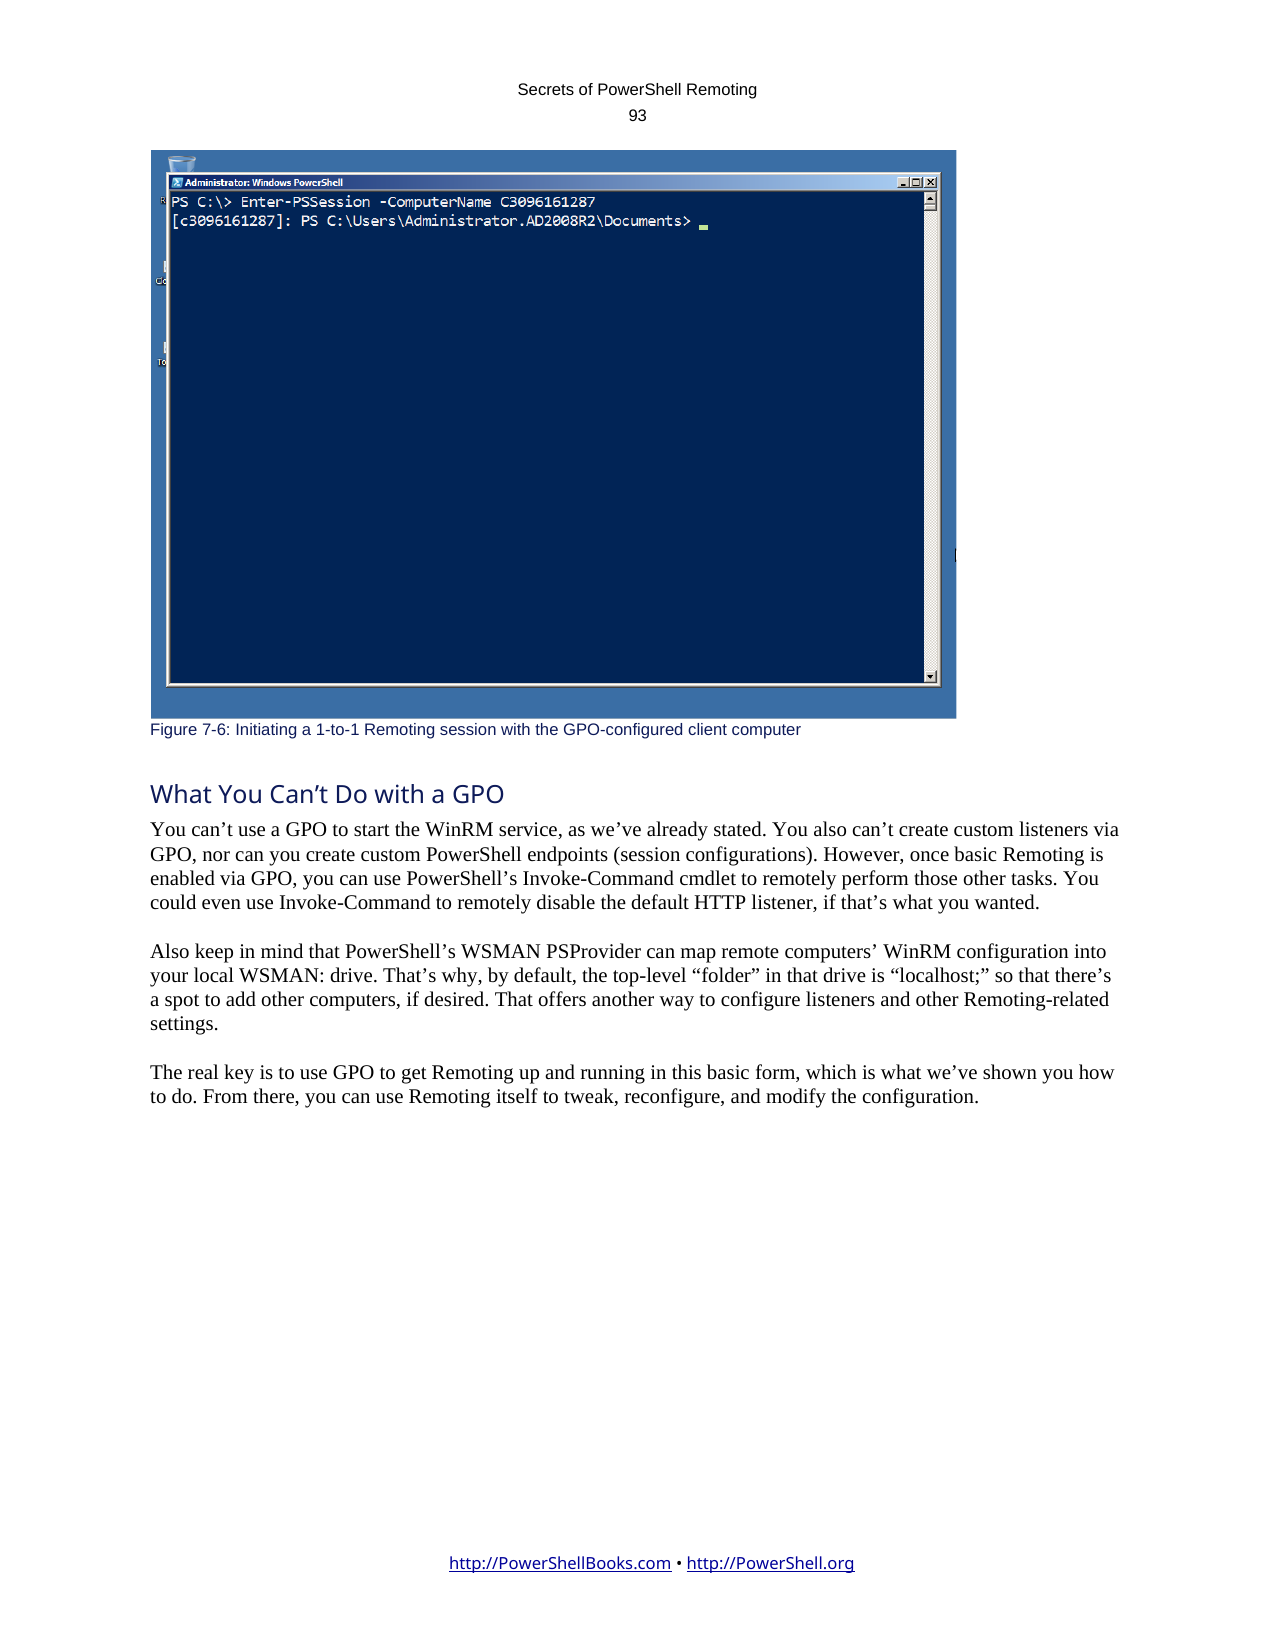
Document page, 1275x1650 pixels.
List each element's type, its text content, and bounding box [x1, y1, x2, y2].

text The real key is to use GPO to get Remoting up and running in this basic form, which is what we’ve shown you how to do. From there, you can use Remoting itself to tweak, reconfigure, and modify the configuration. [150, 1060, 1125, 1108]
text Also keep in mind that PowerShell’s WSMAN PSProvider can map remote computers’ WinRM configuration into your local WSMAN: drive. That’s why, by default, the top-level “folder” in that drive is “localhost;” so that there’s a spot to add other computers, if desired. That offers another way to configure listeners and other Remoting-related settings. [150, 939, 1125, 1035]
text Figure 7-6: Initiating a 1-to-1 Remoting session with the GPO-configured client computer [150, 719, 1125, 739]
subtitle What You Can’t Do with a GPO [150, 777, 1125, 811]
text You can’t use a GPO to start the WinRM service, as we’ve already stated. You also can’t create custom listeners via GPO, nor can you create custom PowerShell endpoints (session configurations). However, once basic Remoting is enabled via GPO, you can use PowerShell’s Invoke-Command cmdlet to remotely perform those other tasks. You could even use Invoke-Command to remotely disable the default HTTP listener, if that’s what you wanted. [150, 817, 1125, 914]
picture [150, 150, 957, 719]
